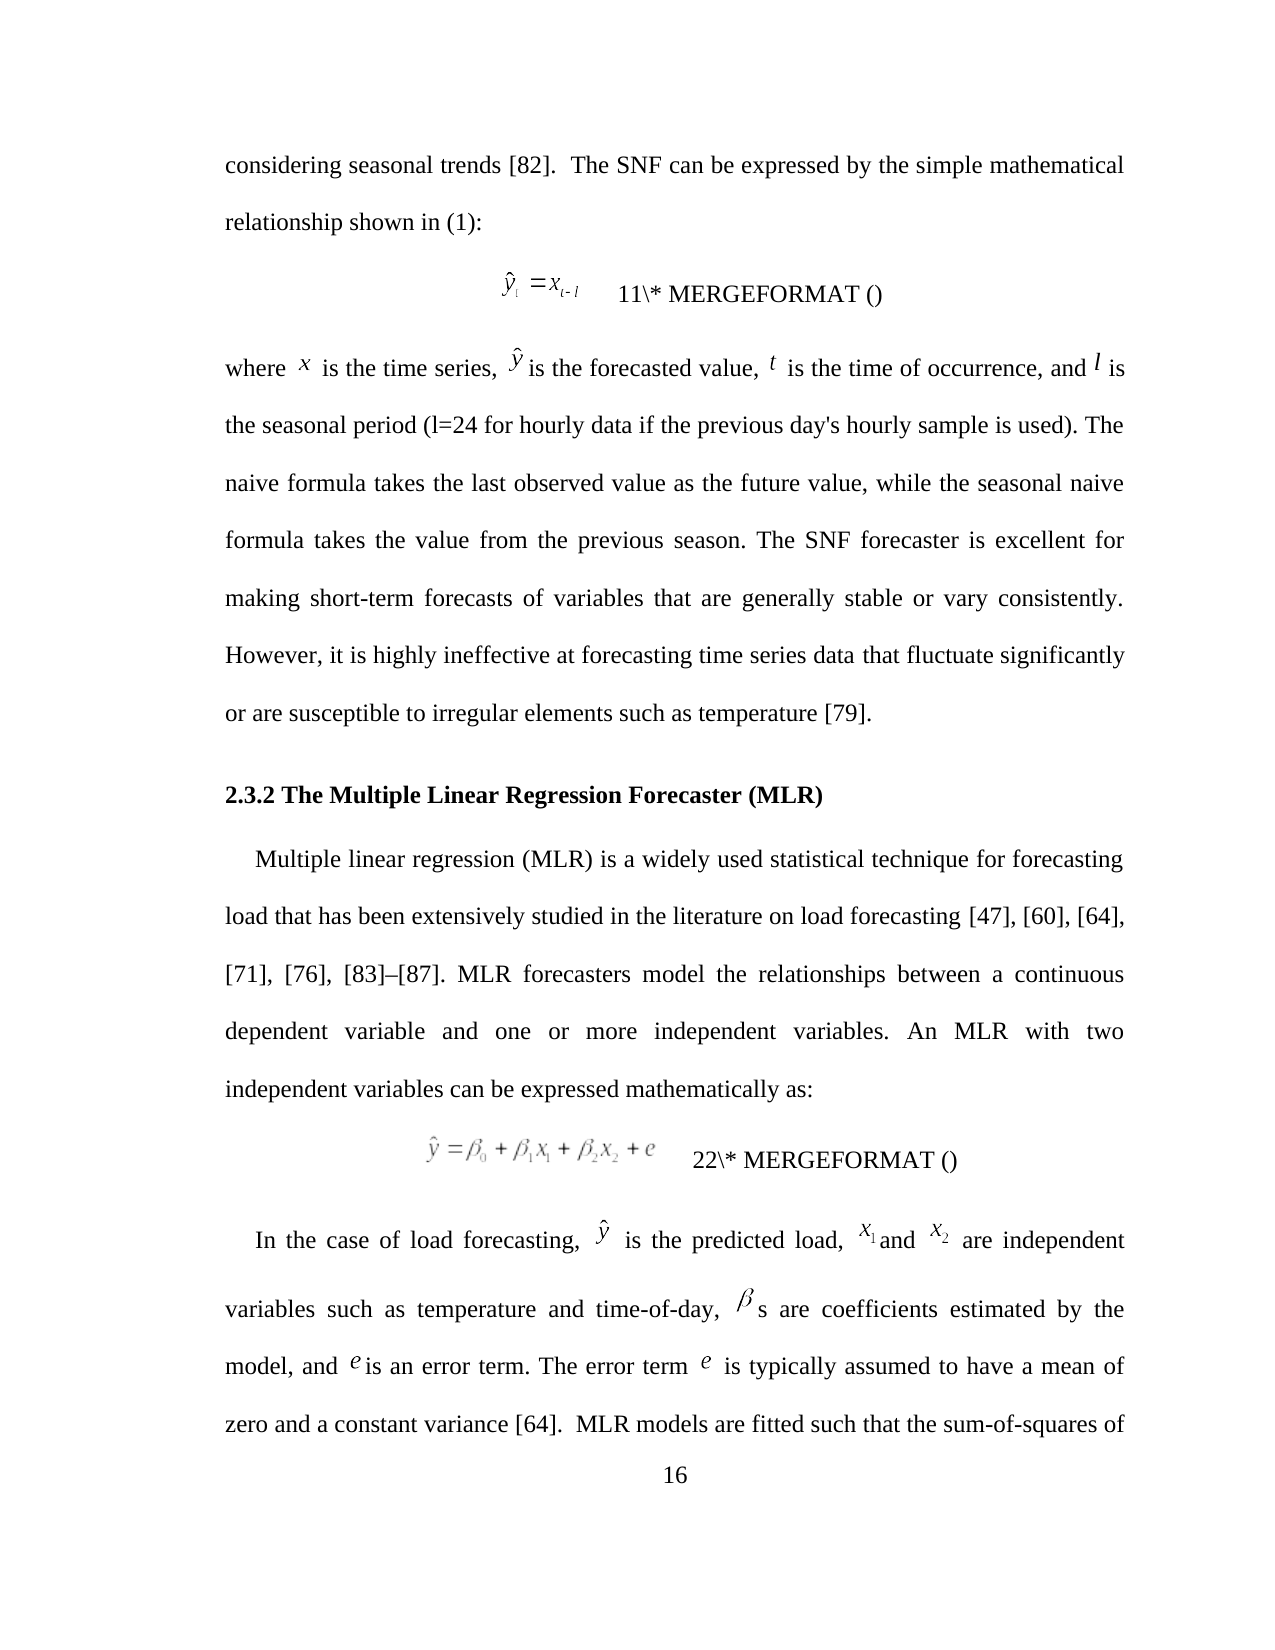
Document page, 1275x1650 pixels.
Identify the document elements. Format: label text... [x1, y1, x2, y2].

text Multiple linear regression (MLR) is a widely used statistical technique for forecasting load that has been extensively studied in the literature on load forecasting [47], [60], [64], [71], [76], [83]–[87]. MLR forecasters model the relationships between a continuous dependent variable and one or more independent variables. An MLR with two independent variables can be expressed mathematically as: [225, 844, 1125, 1103]
subtitle 2.3.2 The Multiple Linear Regression Forecaster (MLR) [225, 780, 1125, 809]
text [225, 1209, 1125, 1438]
text where is the time series, is the forecasted value, is the time of occurrence, and is the seasonal period (l=24 for hourly data if the previous day's hourly sample is used). The naive formula takes the last observed value as the future value, while the seasonal naive formula takes the value from the previous season. The SNF forecaster is excellent for making short-term forecasts of variables that are generally stable or vary consistently. However, it is highly ineffective at forecasting time series data that fluctuate significantly or are susceptible to irregular elements such as temperature [79]. [225, 343, 1125, 726]
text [225, 150, 1125, 236]
